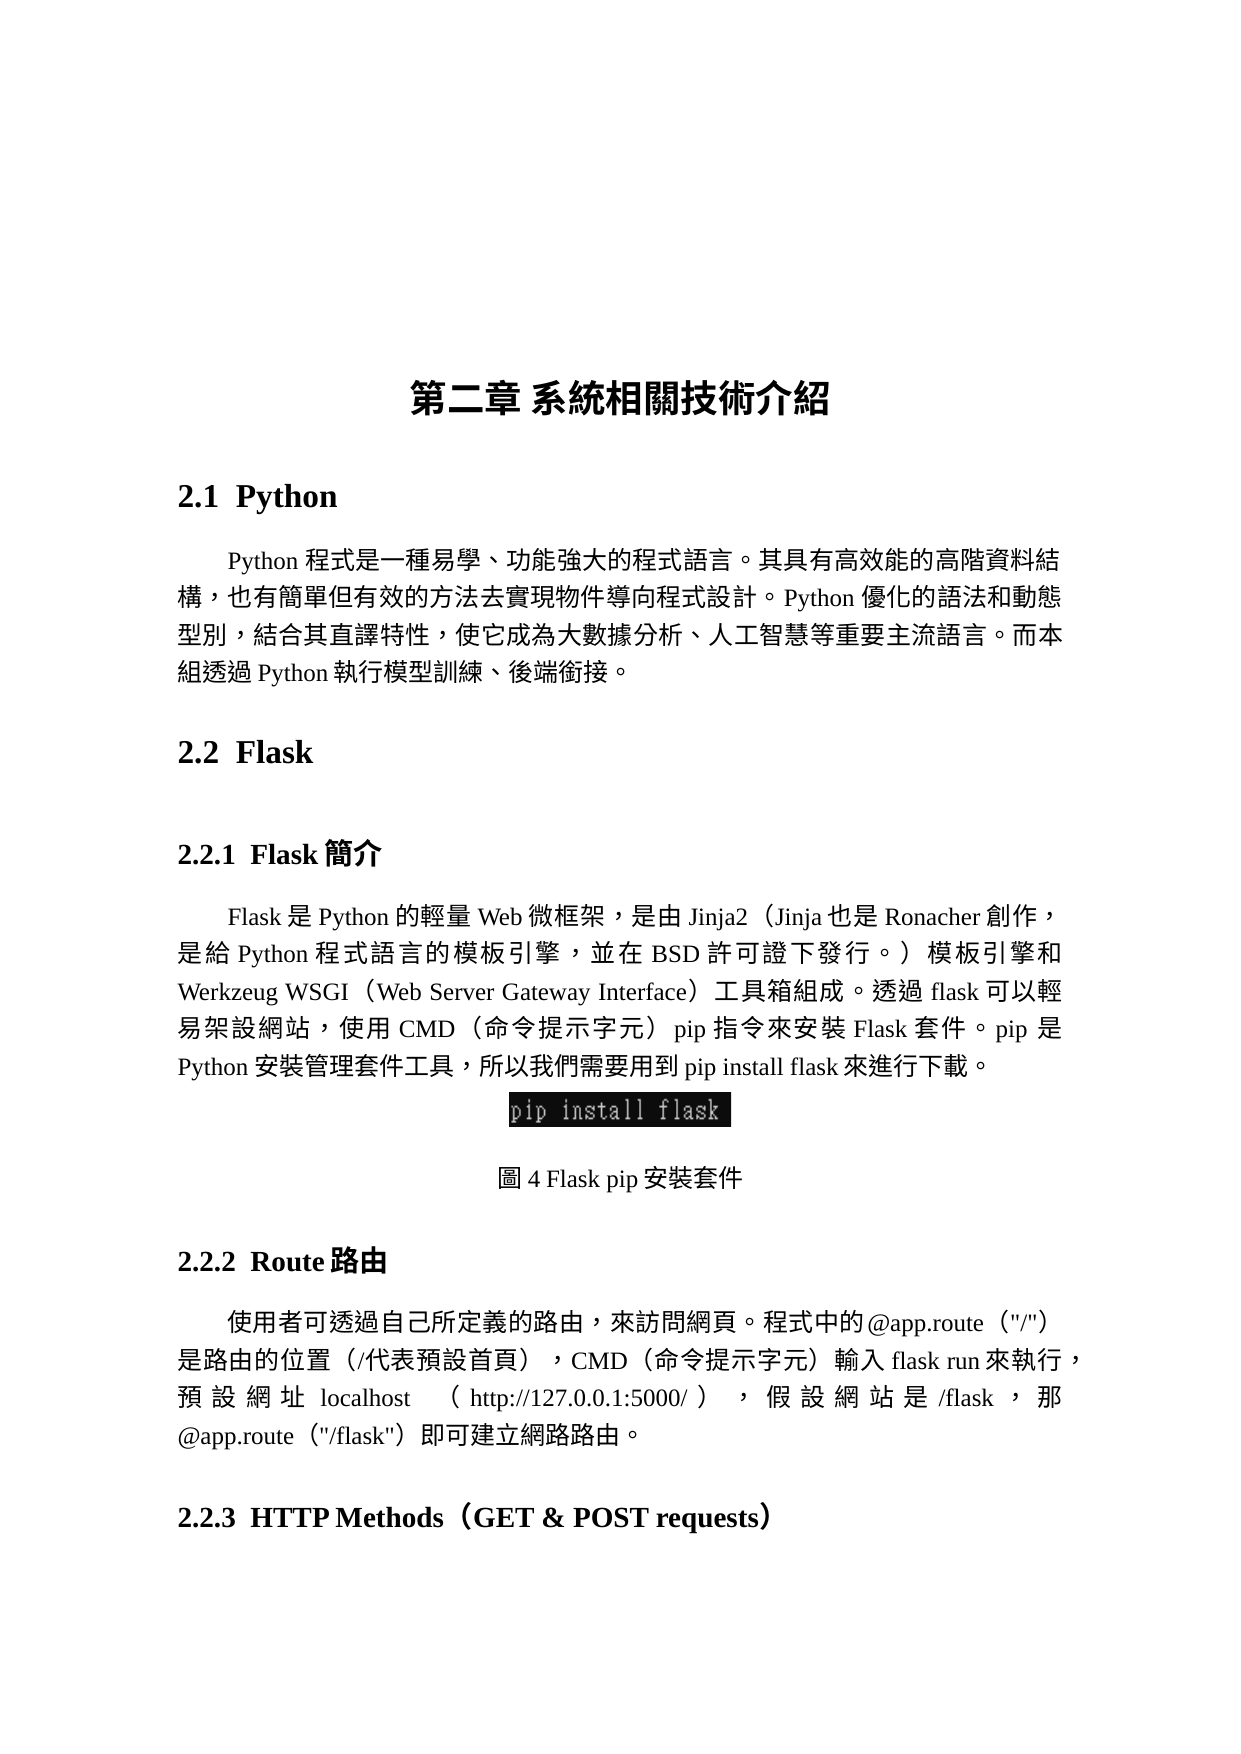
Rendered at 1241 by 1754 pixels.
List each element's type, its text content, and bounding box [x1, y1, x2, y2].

title 第二章 系統相關技術介紹 [177, 358, 1063, 433]
title 2.2.2 Route路由 [177, 1221, 1063, 1296]
text Python 程式是一種易學、功能強大的程式語言。其具有高效能的高階資料結構，也有簡單但有效的方法去實現物件導向程式設計。Python 優化的語法和動態型別，結合其直譯特性，使它成為大數據分析、人工智慧等重要主流語言。而本組透過Python執行模型訓練、後端銜接。 [177, 539, 1063, 689]
text 使用者可透過自己所定義的路由，來訪問網頁。程式中的@app.route（"/"）是路由的位置（/代表預設首頁），CMD（命令提示字元）輸入flask run來執行，預設網址localhost （http://127.0.0.1:5000/），假設網站是/flask，那@app.route（"/flask"）即可建立網路路由。 [177, 1302, 1063, 1452]
title 2.2.3 HTTP Methods（GET & POST requests） [177, 1477, 1063, 1552]
title 2.2 Flask [177, 714, 1063, 789]
picture [509, 1092, 732, 1127]
title 2.2.1 Flask簡介 [177, 814, 1063, 889]
text Flask是Python的輕量Web微框架，是由Jinja2（Jinja也是Ronacher創作，是給Python程式語言的模板引擎，並在BSD許可證下發行。）模板引擎和Werkzeug WSGI（Web Server Gateway Interface）工具箱組成。透過flask可以輕易架設網站，使用CMD（命令提示字元）pip指令來安裝Flask套件。pip 是Python 安裝管理套件工具，所以我們需要用到pip install flask來進行下載。 [177, 896, 1063, 1083]
title 2.1 Python [177, 458, 1063, 533]
text 圖 4 Flask pip安裝套件 [177, 1083, 1063, 1196]
